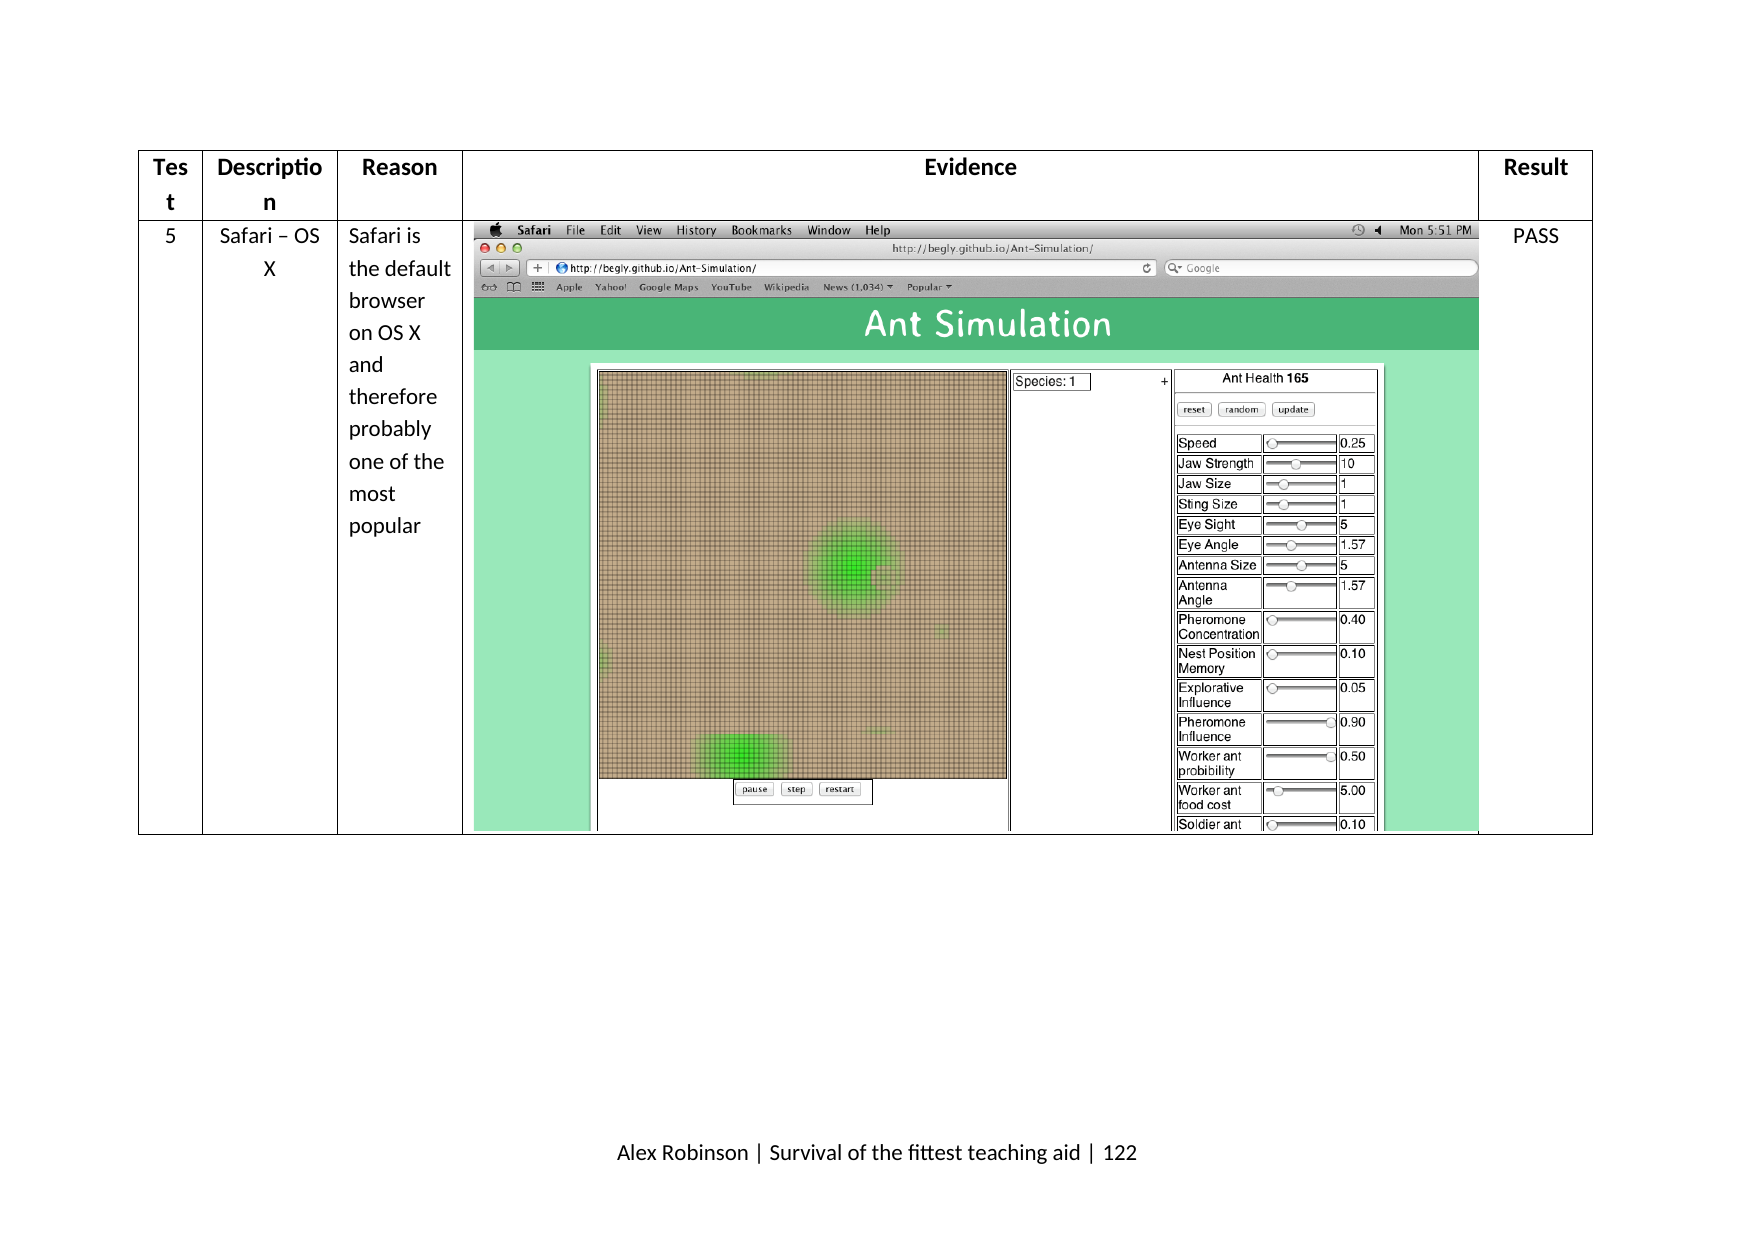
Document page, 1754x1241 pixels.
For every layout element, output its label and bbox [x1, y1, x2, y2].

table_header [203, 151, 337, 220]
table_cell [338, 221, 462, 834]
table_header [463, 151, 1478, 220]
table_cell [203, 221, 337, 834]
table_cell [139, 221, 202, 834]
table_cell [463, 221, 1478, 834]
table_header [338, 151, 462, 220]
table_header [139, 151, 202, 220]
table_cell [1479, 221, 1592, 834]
picture [473, 221, 1479, 831]
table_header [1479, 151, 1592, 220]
